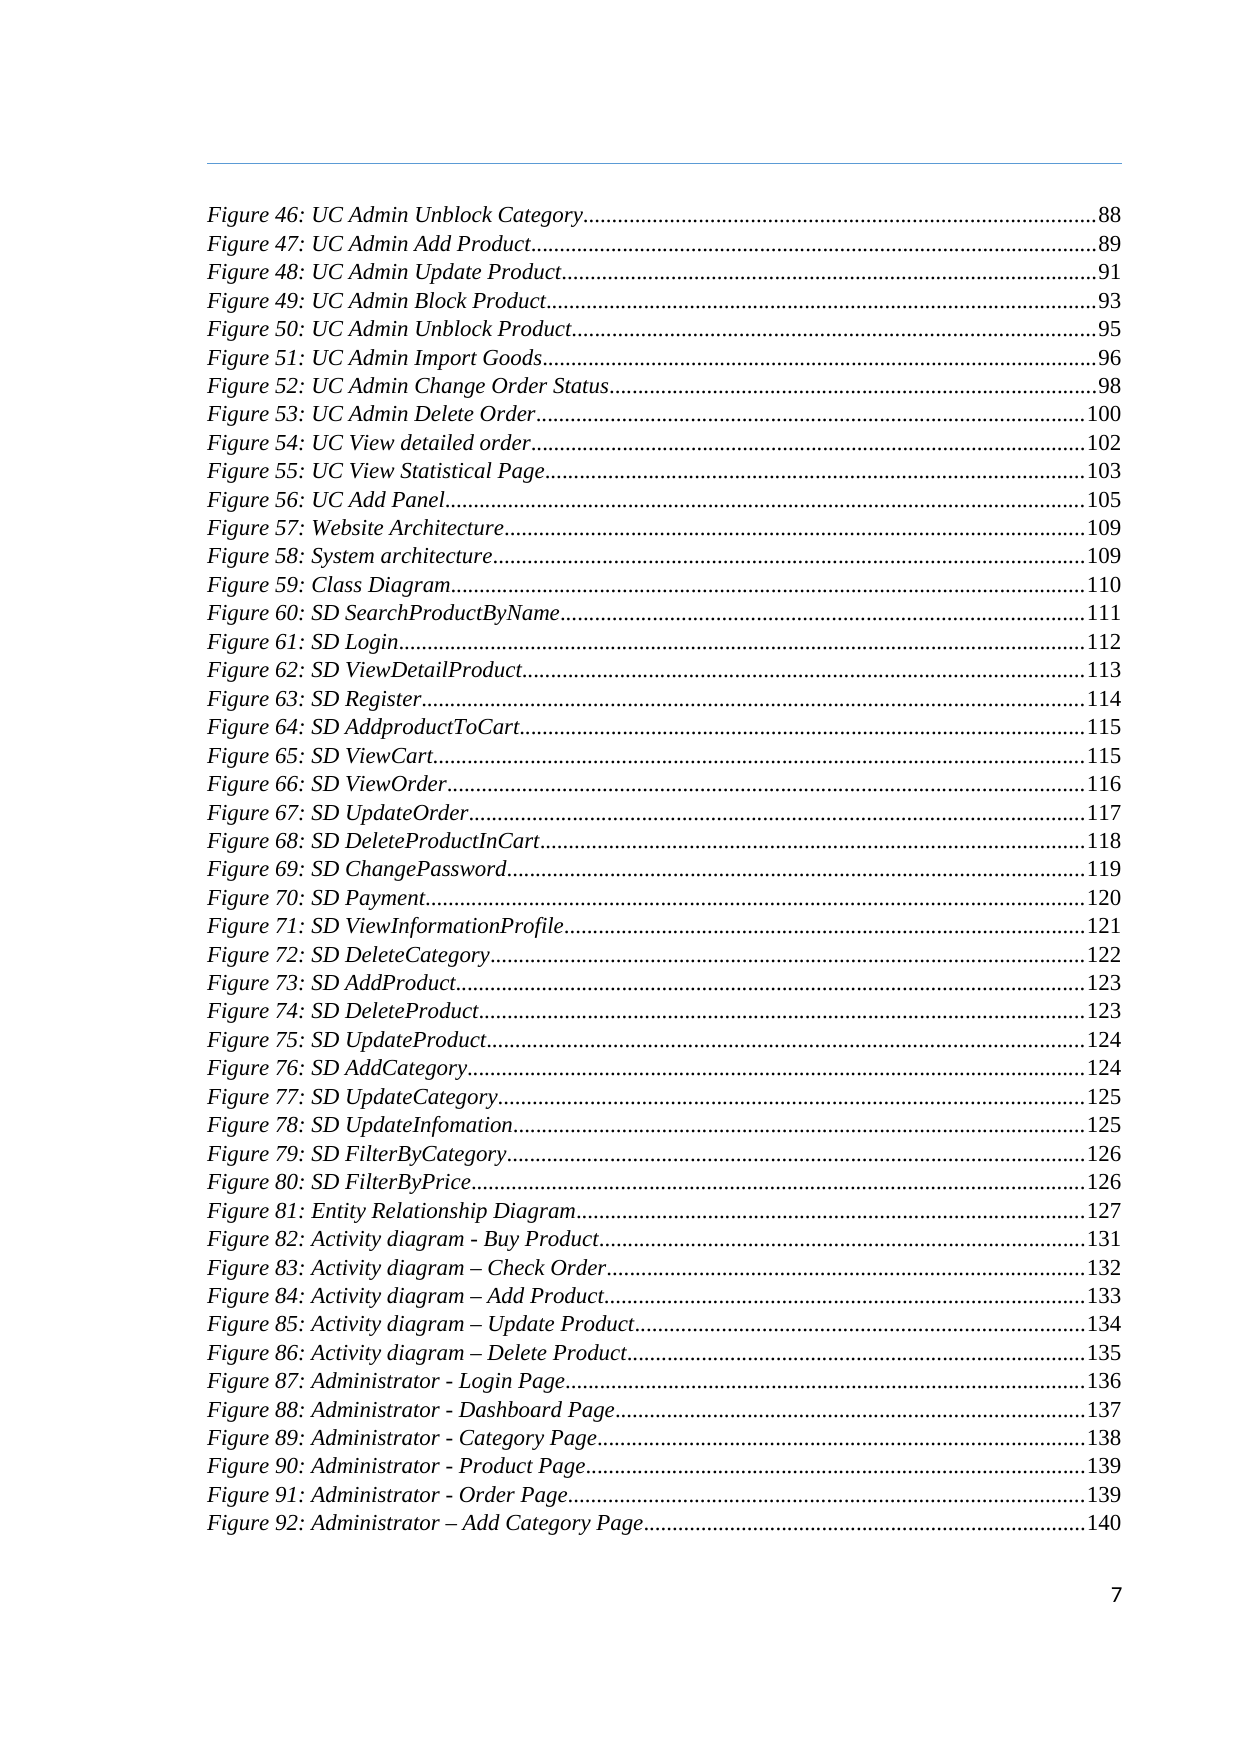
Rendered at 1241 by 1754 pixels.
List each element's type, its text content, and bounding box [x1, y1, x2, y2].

text Figure 84: Activity diagram – Add Product 133 [207, 1282, 1122, 1308]
text Figure 66: SD ViewOrder 116 [207, 770, 1122, 796]
text Figure 51: UC Admin Import Goods 96 [207, 343, 1122, 370]
text Figure 69: SD ChangePassword 119 [207, 855, 1122, 882]
text Figure 75: SD UpdateProduct 124 [207, 1026, 1122, 1052]
text Figure 83: Activity diagram – Check Order 132 [207, 1253, 1122, 1280]
text Figure 59: Class Diagram 110 [207, 571, 1122, 597]
text Figure 91: Administrator - Order Page 139 [207, 1481, 1122, 1507]
text Figure 70: SD Payment 120 [207, 884, 1122, 910]
text Figure 88: Administrator - Dashboard Page 137 [207, 1396, 1122, 1422]
text Figure 90: Administrator - Product Page 139 [207, 1453, 1122, 1479]
text Figure 62: SD ViewDetailProduct 113 [207, 656, 1122, 683]
text Figure 71: SD ViewInformationProfile 121 [207, 912, 1122, 939]
text Figure 47: UC Admin Add Product 89 [207, 230, 1122, 256]
text Figure 61: SD Login 112 [207, 628, 1122, 654]
text Figure 82: Activity diagram - Buy Product 131 [207, 1225, 1122, 1251]
text Figure 85: Activity diagram – Update Product 134 [207, 1310, 1122, 1337]
text Figure 57: Website Architecture 109 [207, 514, 1122, 541]
text Figure 49: UC Admin Block Product 93 [207, 287, 1122, 313]
text Figure 60: SD SearchProductByName 111 [207, 599, 1122, 626]
text Figure 46: UC Admin Unblock Category 88 [207, 201, 1122, 228]
text Figure 68: SD DeleteProductInCart 118 [207, 827, 1122, 853]
text Figure 73: SD AddProduct 123 [207, 969, 1122, 996]
text Figure 54: UC View detailed order 102 [207, 429, 1122, 455]
text Figure 64: SD AddproductToCart 115 [207, 713, 1122, 739]
text Figure 67: SD UpdateOrder 117 [207, 798, 1122, 825]
text Figure 50: UC Admin Unblock Product 95 [207, 315, 1122, 341]
text Figure 63: SD Register 114 [207, 685, 1122, 711]
text Figure 77: SD UpdateCategory 125 [207, 1083, 1122, 1109]
text Figure 53: UC Admin Delete Order 100 [207, 400, 1122, 427]
text Figure 81: Entity Relationship Diagram 127 [207, 1197, 1122, 1223]
text Figure 76: SD AddCategory 124 [207, 1054, 1122, 1081]
text Figure 89: Administrator - Category Page 138 [207, 1424, 1122, 1451]
text Figure 87: Administrator - Login Page 136 [207, 1367, 1122, 1394]
text Figure 65: SD ViewCart 115 [207, 742, 1122, 768]
text Figure 80: SD FilterByPrice 126 [207, 1168, 1122, 1194]
text Figure 72: SD DeleteCategory 122 [207, 941, 1122, 967]
text Figure 58: System architecture 109 [207, 543, 1122, 569]
text Figure 78: SD UpdateInfomation 125 [207, 1111, 1122, 1138]
text Figure 55: UC View Statistical Page 103 [207, 457, 1122, 484]
text Figure 92: Administrator – Add Category Page 140 [207, 1509, 1122, 1536]
text Figure 86: Activity diagram – Delete Product 135 [207, 1339, 1122, 1365]
text Figure 52: UC Admin Change Order Status 98 [207, 372, 1122, 398]
text Figure 48: UC Admin Update Product 91 [207, 258, 1122, 284]
text Figure 56: UC Add Panel 105 [207, 486, 1122, 512]
text Figure 74: SD DeleteProduct 123 [207, 998, 1122, 1024]
text Figure 79: SD FilterByCategory 126 [207, 1140, 1122, 1166]
